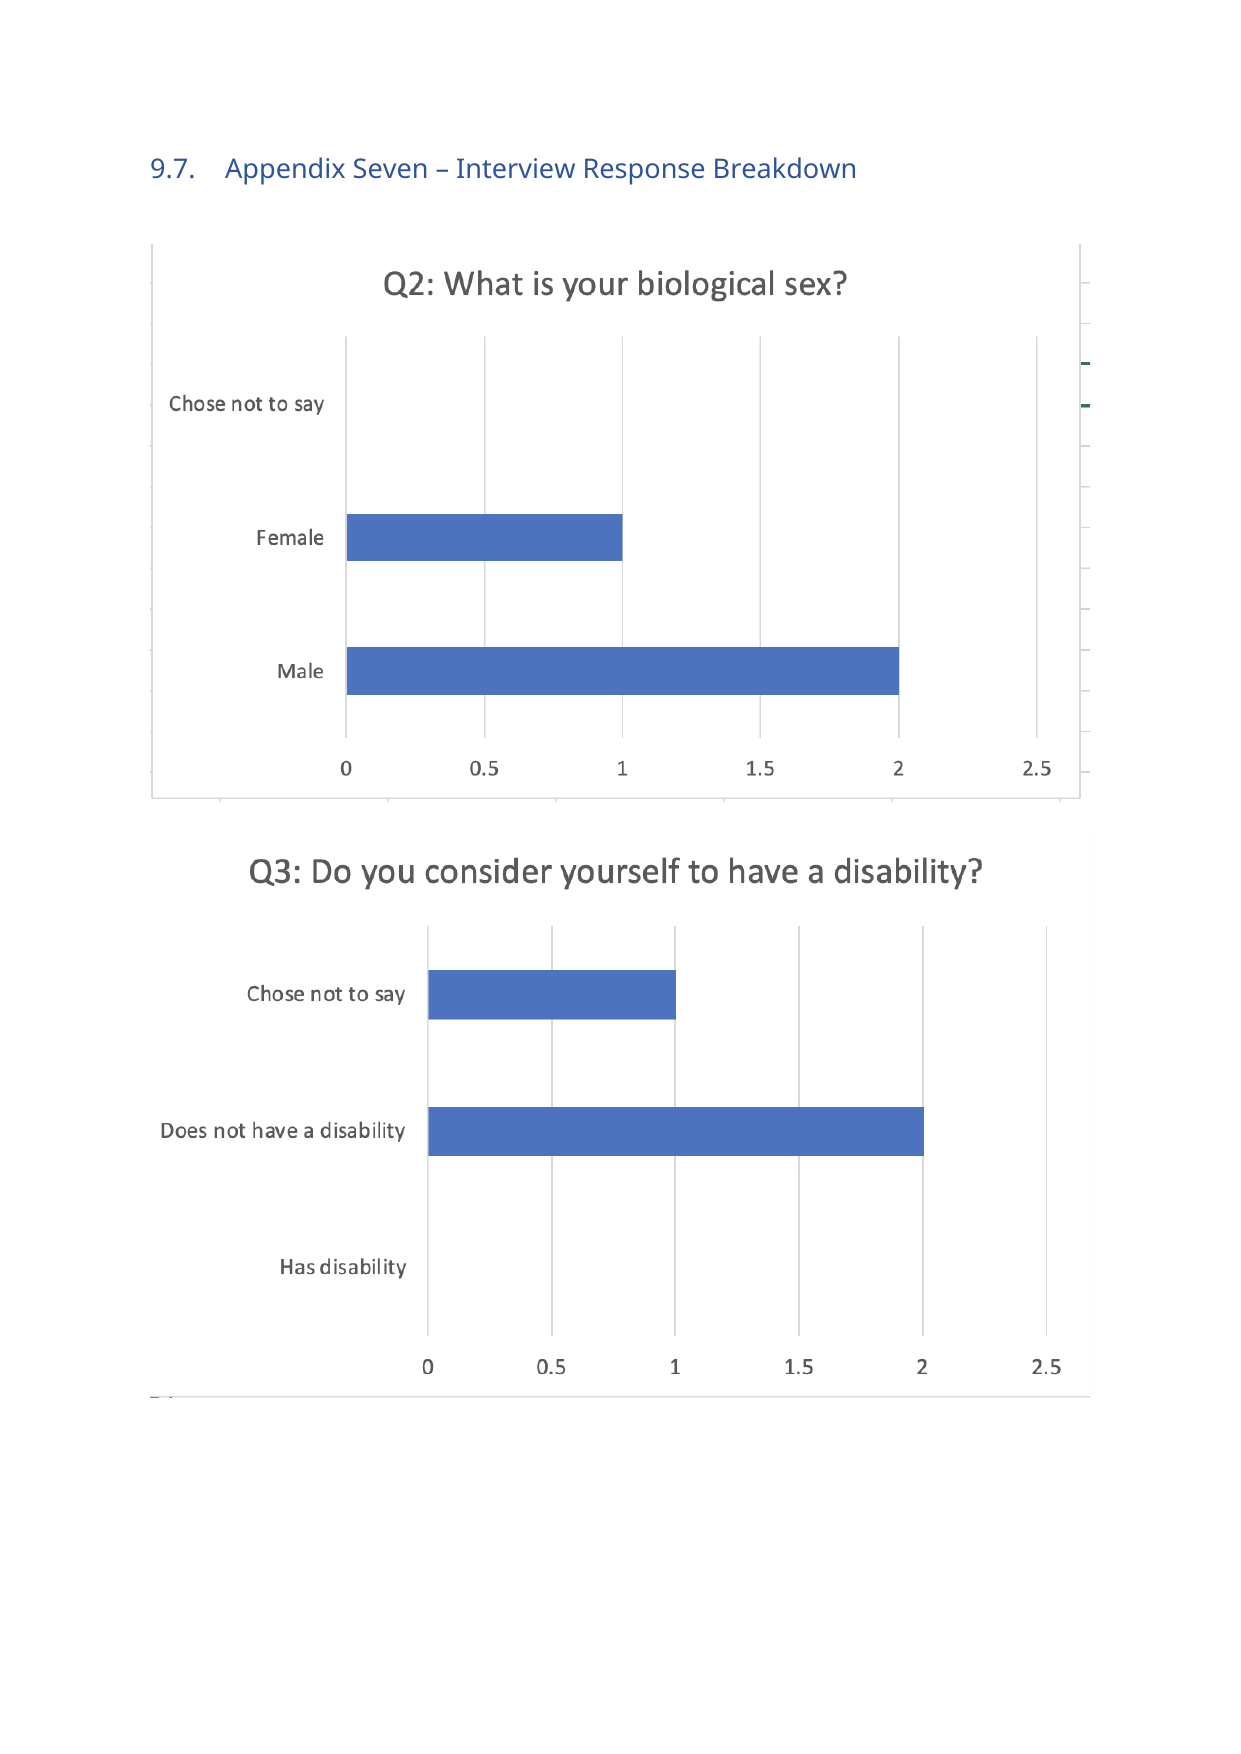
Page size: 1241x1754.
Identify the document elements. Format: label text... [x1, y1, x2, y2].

picture [150, 830, 1091, 1398]
subtitle Appendix Seven – Interview Response Breakdown [150, 150, 1090, 187]
picture [150, 244, 1091, 802]
